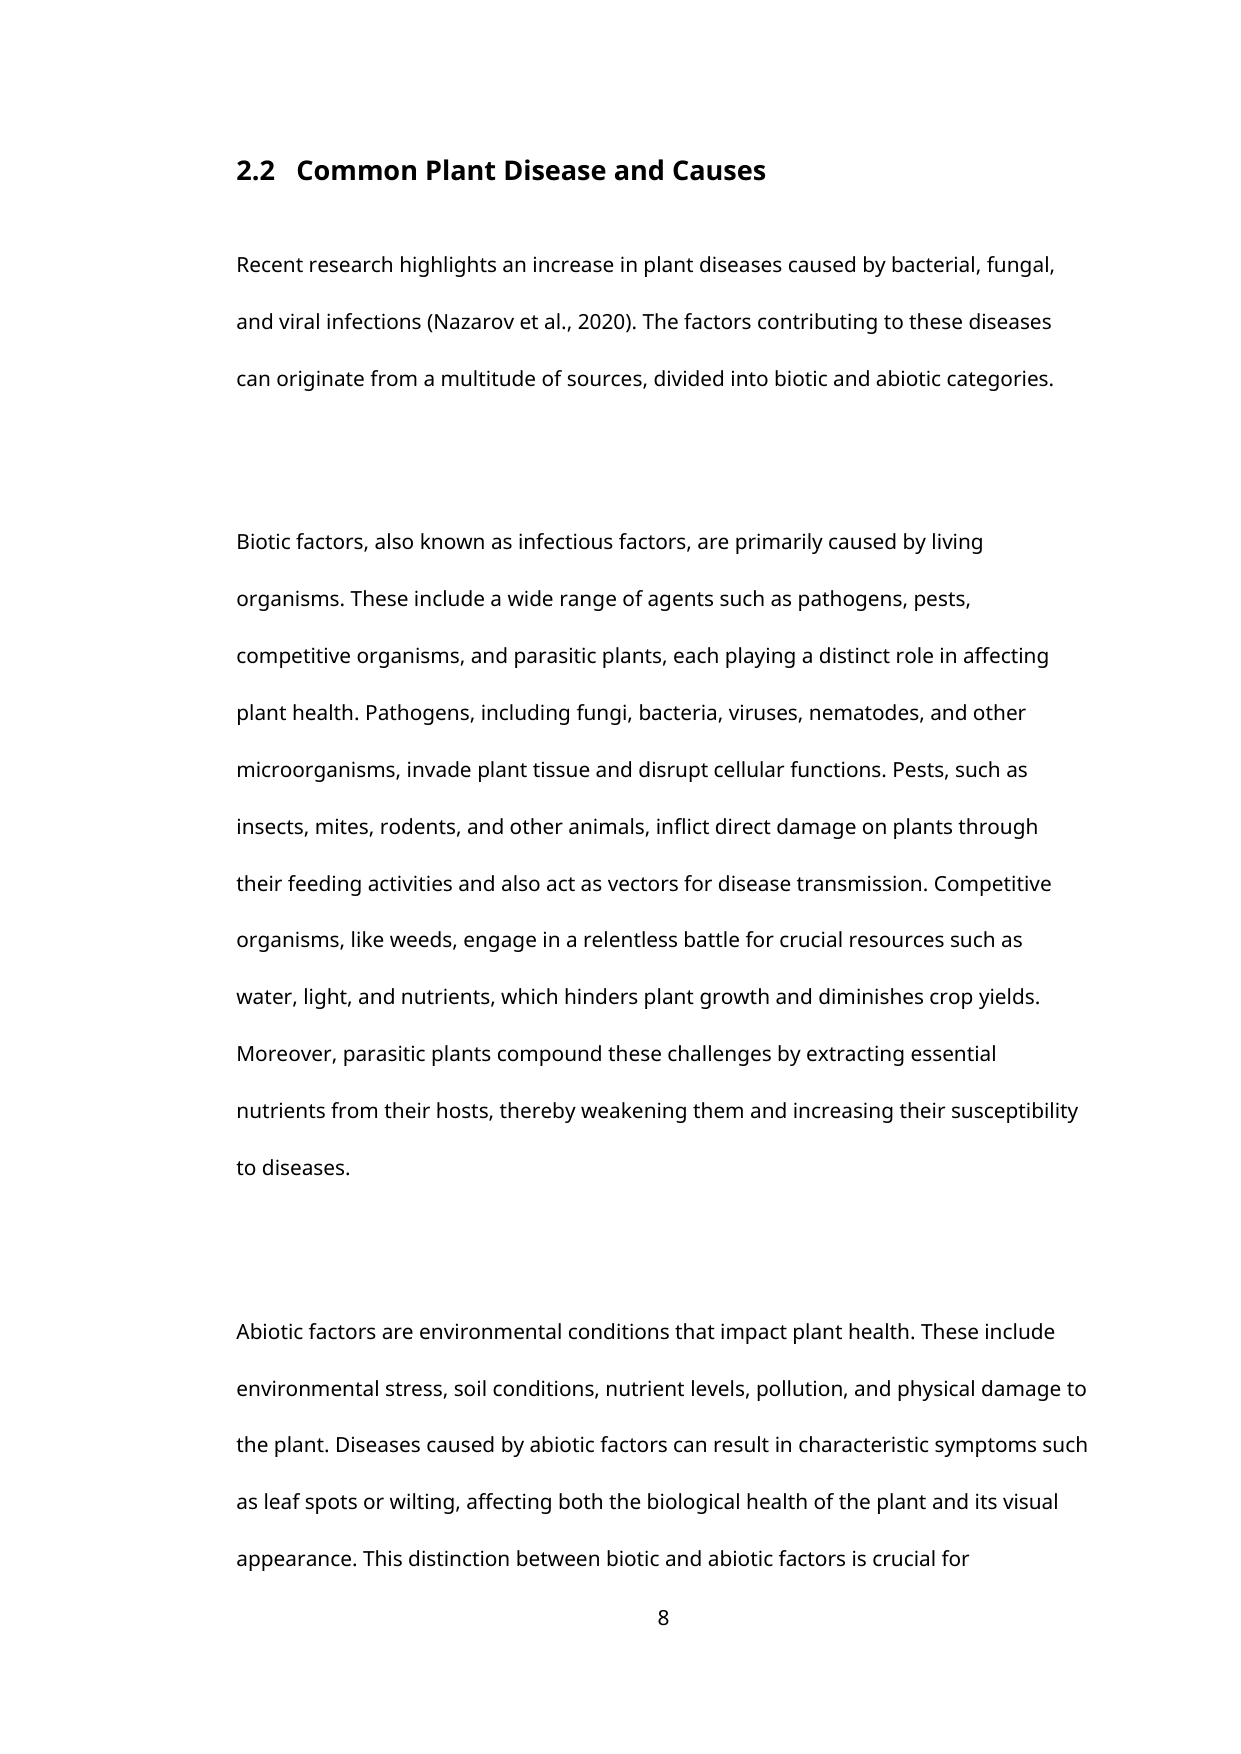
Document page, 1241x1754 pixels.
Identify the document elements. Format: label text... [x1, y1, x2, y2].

text Biotic factors, also known as infectious factors, are primarily caused by living organisms. These include a wide range of agents such as pathogens, pests, competitive organisms, and parasitic plants, each playing a distinct role in affecting plant health. Pathogens, including fungi, bacteria, viruses, nematodes, and other microorganisms, invade plant tissue and disrupt cellular functions. Pests, such as insects, mites, rodents, and other animals, inflict direct damage on plants through their feeding activities and also act as vectors for disease transmission. Competitive organisms, like weeds, engage in a relentless battle for crucial resources such as water, light, and nutrients, which hinders plant growth and diminishes crop yields. Moreover, parasitic plants compound these challenges by extracting essential nutrients from their hosts, thereby weakening them and increasing their susceptibility to diseases. [236, 527, 1090, 1182]
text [236, 1317, 1090, 1573]
text Recent research highlights an increase in plant diseases caused by bacterial, fungal, and viral infections (Nazarov et al., 2020). The factors contributing to these diseases can originate from a multitude of sources, divided into biotic and abiotic categories. [236, 250, 1090, 392]
subtitle Common Plant Disease and Causes [236, 151, 1090, 188]
